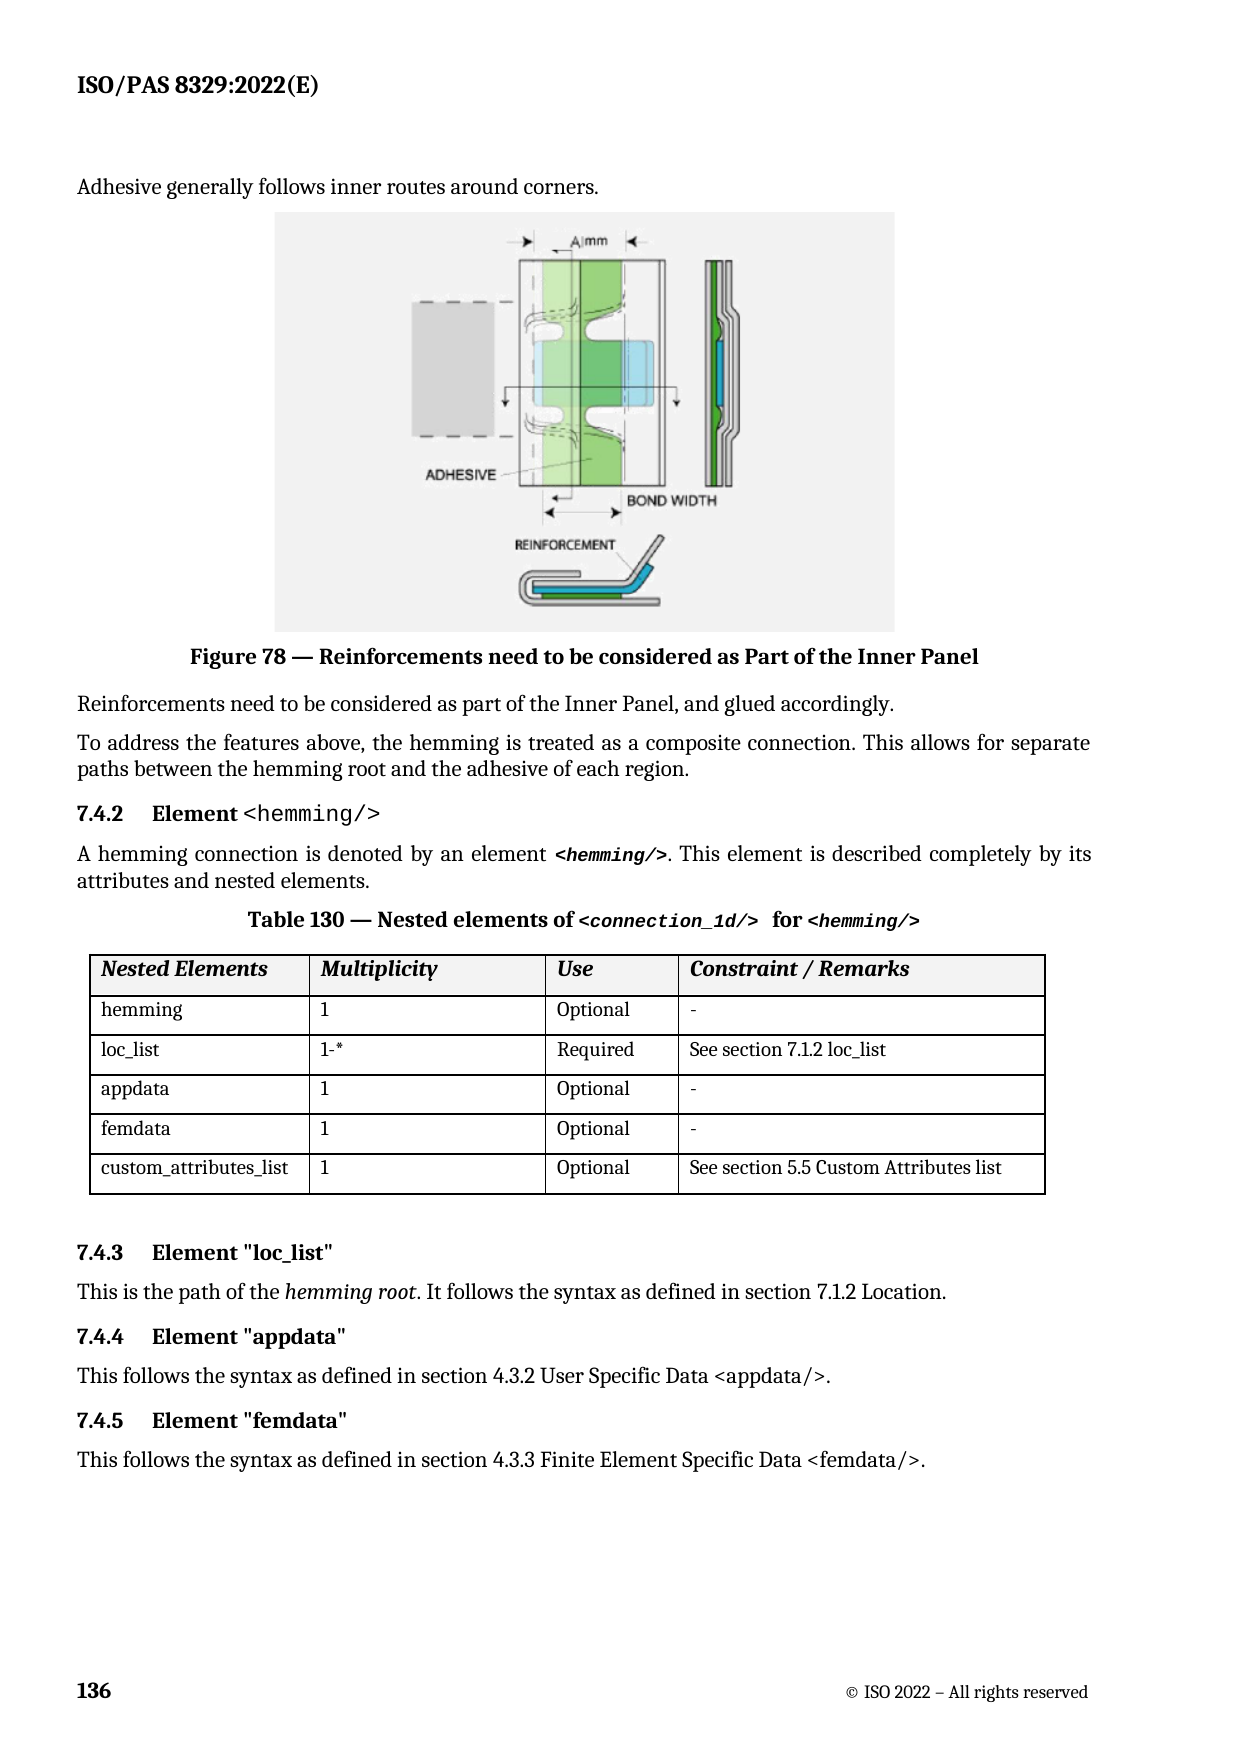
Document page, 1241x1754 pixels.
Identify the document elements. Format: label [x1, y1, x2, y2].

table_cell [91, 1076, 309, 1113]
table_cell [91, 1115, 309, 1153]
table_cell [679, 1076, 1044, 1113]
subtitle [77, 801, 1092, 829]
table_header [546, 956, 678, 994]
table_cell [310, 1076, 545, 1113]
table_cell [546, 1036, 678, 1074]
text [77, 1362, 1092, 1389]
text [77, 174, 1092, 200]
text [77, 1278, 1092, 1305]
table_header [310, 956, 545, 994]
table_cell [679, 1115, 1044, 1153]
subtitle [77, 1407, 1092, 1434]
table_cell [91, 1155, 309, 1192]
picture [274, 212, 895, 632]
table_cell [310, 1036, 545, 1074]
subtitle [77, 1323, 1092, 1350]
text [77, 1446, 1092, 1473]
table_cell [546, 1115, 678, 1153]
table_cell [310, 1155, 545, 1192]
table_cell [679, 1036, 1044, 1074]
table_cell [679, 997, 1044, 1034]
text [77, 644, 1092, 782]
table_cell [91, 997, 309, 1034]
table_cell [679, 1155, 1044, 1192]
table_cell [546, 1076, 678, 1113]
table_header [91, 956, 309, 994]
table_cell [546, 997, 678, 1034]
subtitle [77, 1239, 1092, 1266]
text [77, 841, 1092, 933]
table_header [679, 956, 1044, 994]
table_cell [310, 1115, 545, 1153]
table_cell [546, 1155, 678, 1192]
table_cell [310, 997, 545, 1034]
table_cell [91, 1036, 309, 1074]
